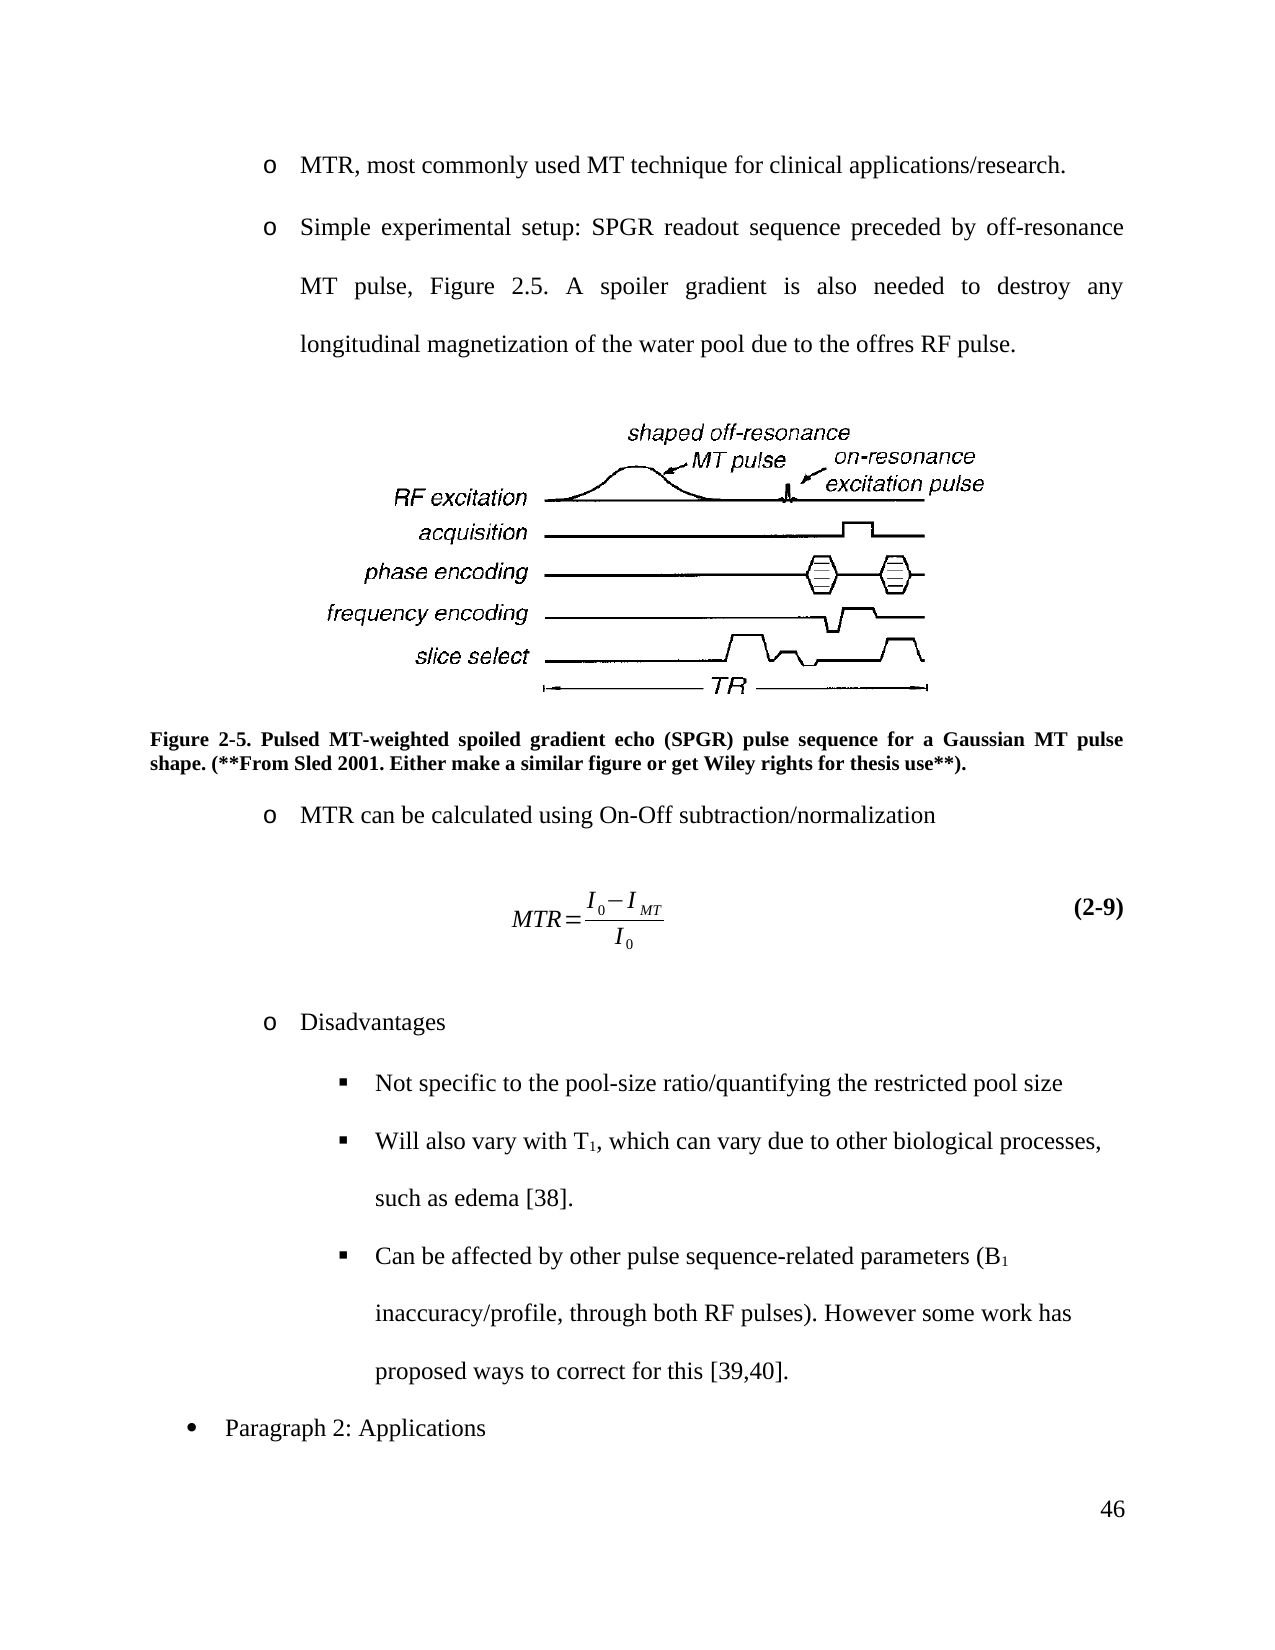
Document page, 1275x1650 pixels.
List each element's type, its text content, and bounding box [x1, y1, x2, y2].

picture [323, 411, 989, 702]
list MTR can be calculated using On-Off subtraction/normalization [262, 800, 1125, 831]
table_header [150, 887, 1025, 1007]
list Not specific to the pool-size ratio/quantifying the restricted pool size [337, 1068, 1125, 1097]
list Will also vary with T1, which can vary due to other biological processes, such as edema [38]. [337, 1126, 1125, 1212]
list Paragraph 2: Applications [187, 1413, 1125, 1442]
table_header (2-9) [1025, 887, 1135, 1007]
list Simple experimental setup: SPGR readout sequence preceded by off-resonance MT pulse, Figure 2.5. A spoiler gradient is also needed to destroy any longitudinal magnetization of the water pool due to the offres RF pulse. [262, 212, 1125, 357]
list Can be affected by other pulse sequence-related parameters (B1 inaccuracy/profile, through both RF pulses). However some work has proposed ways to correct for this [39,40]. [337, 1241, 1125, 1385]
list MTR, most commonly used MT technique for clinical applications/research. [262, 150, 1125, 181]
list Disadvantages [262, 1007, 1125, 1038]
